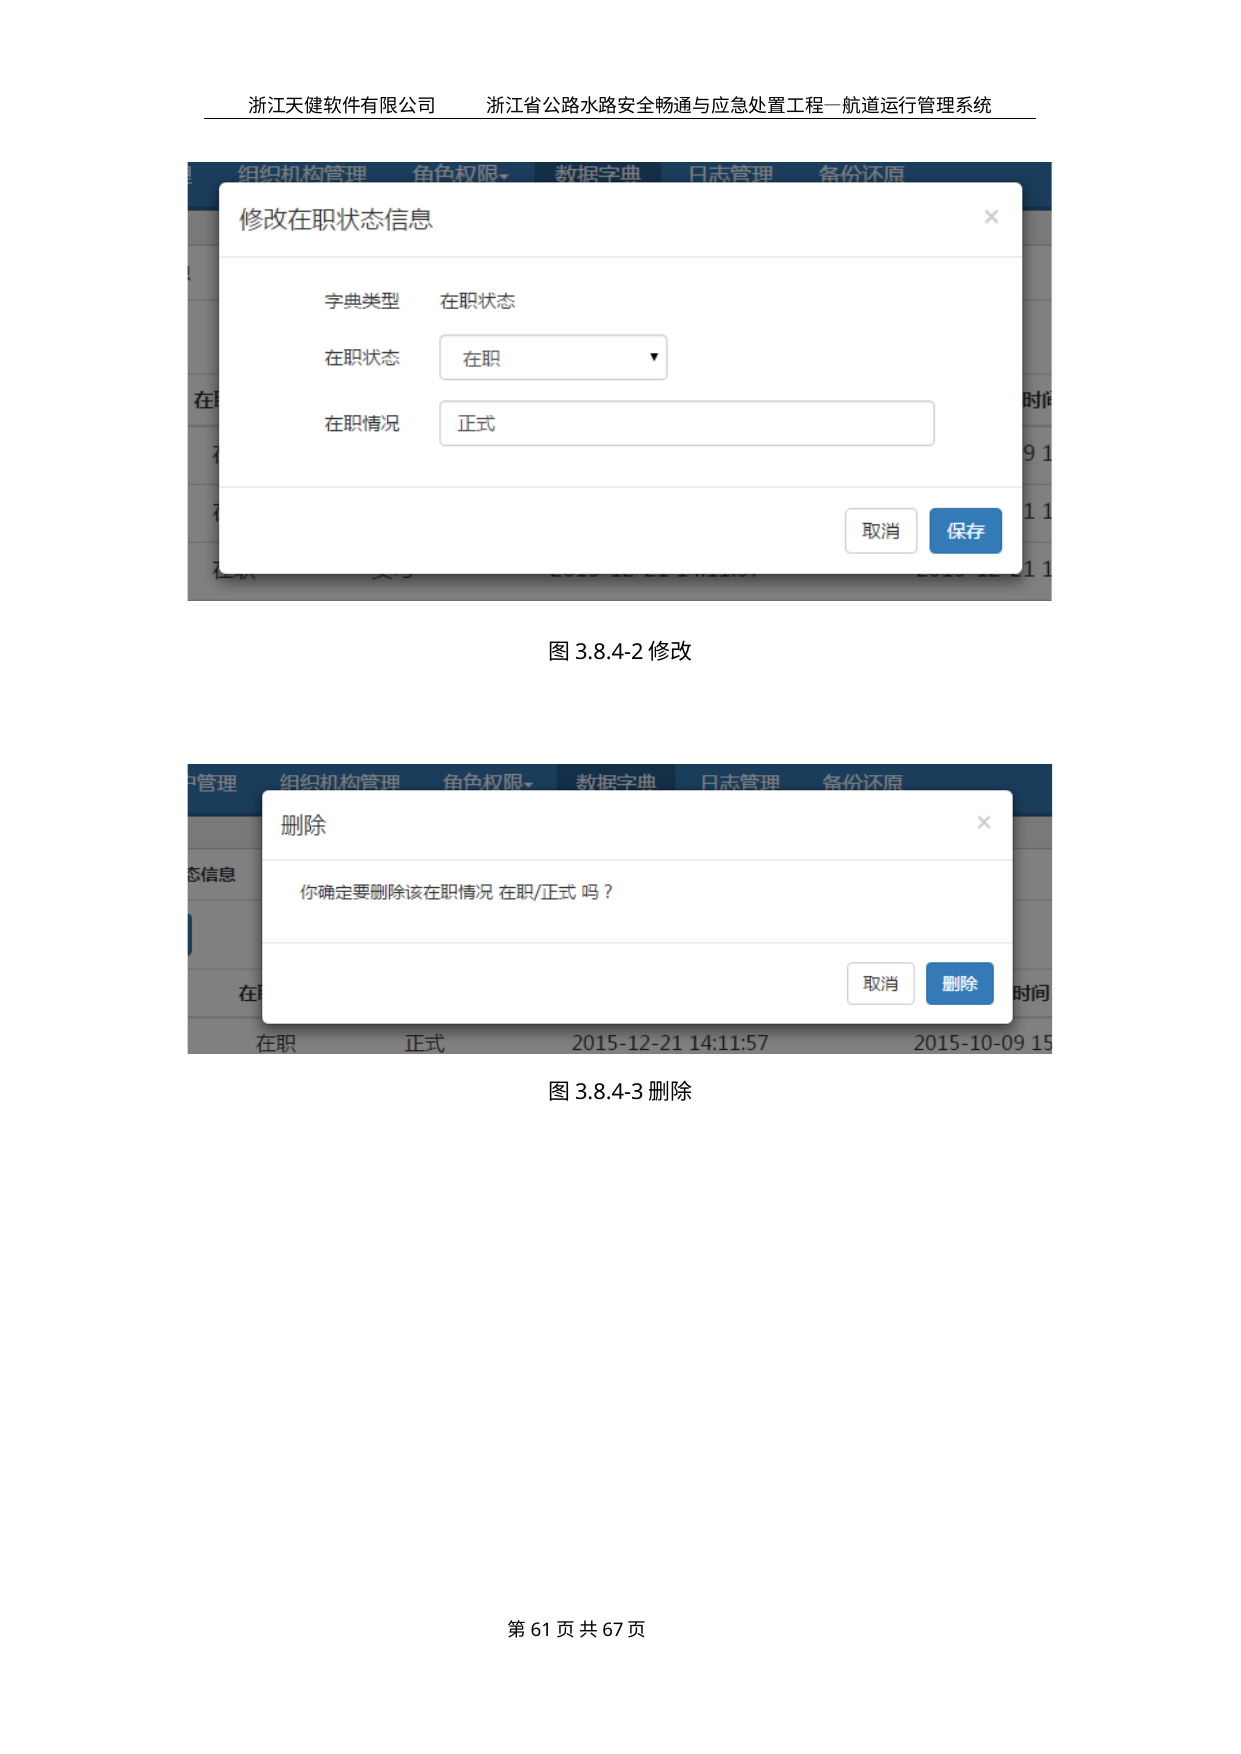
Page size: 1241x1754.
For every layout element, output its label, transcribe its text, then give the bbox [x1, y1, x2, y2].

text 图3.8.4-3删除 [187, 1074, 1053, 1106]
text 图3.8.4-2修改 [187, 634, 1053, 666]
picture [187, 162, 1052, 601]
picture [187, 764, 1053, 1054]
